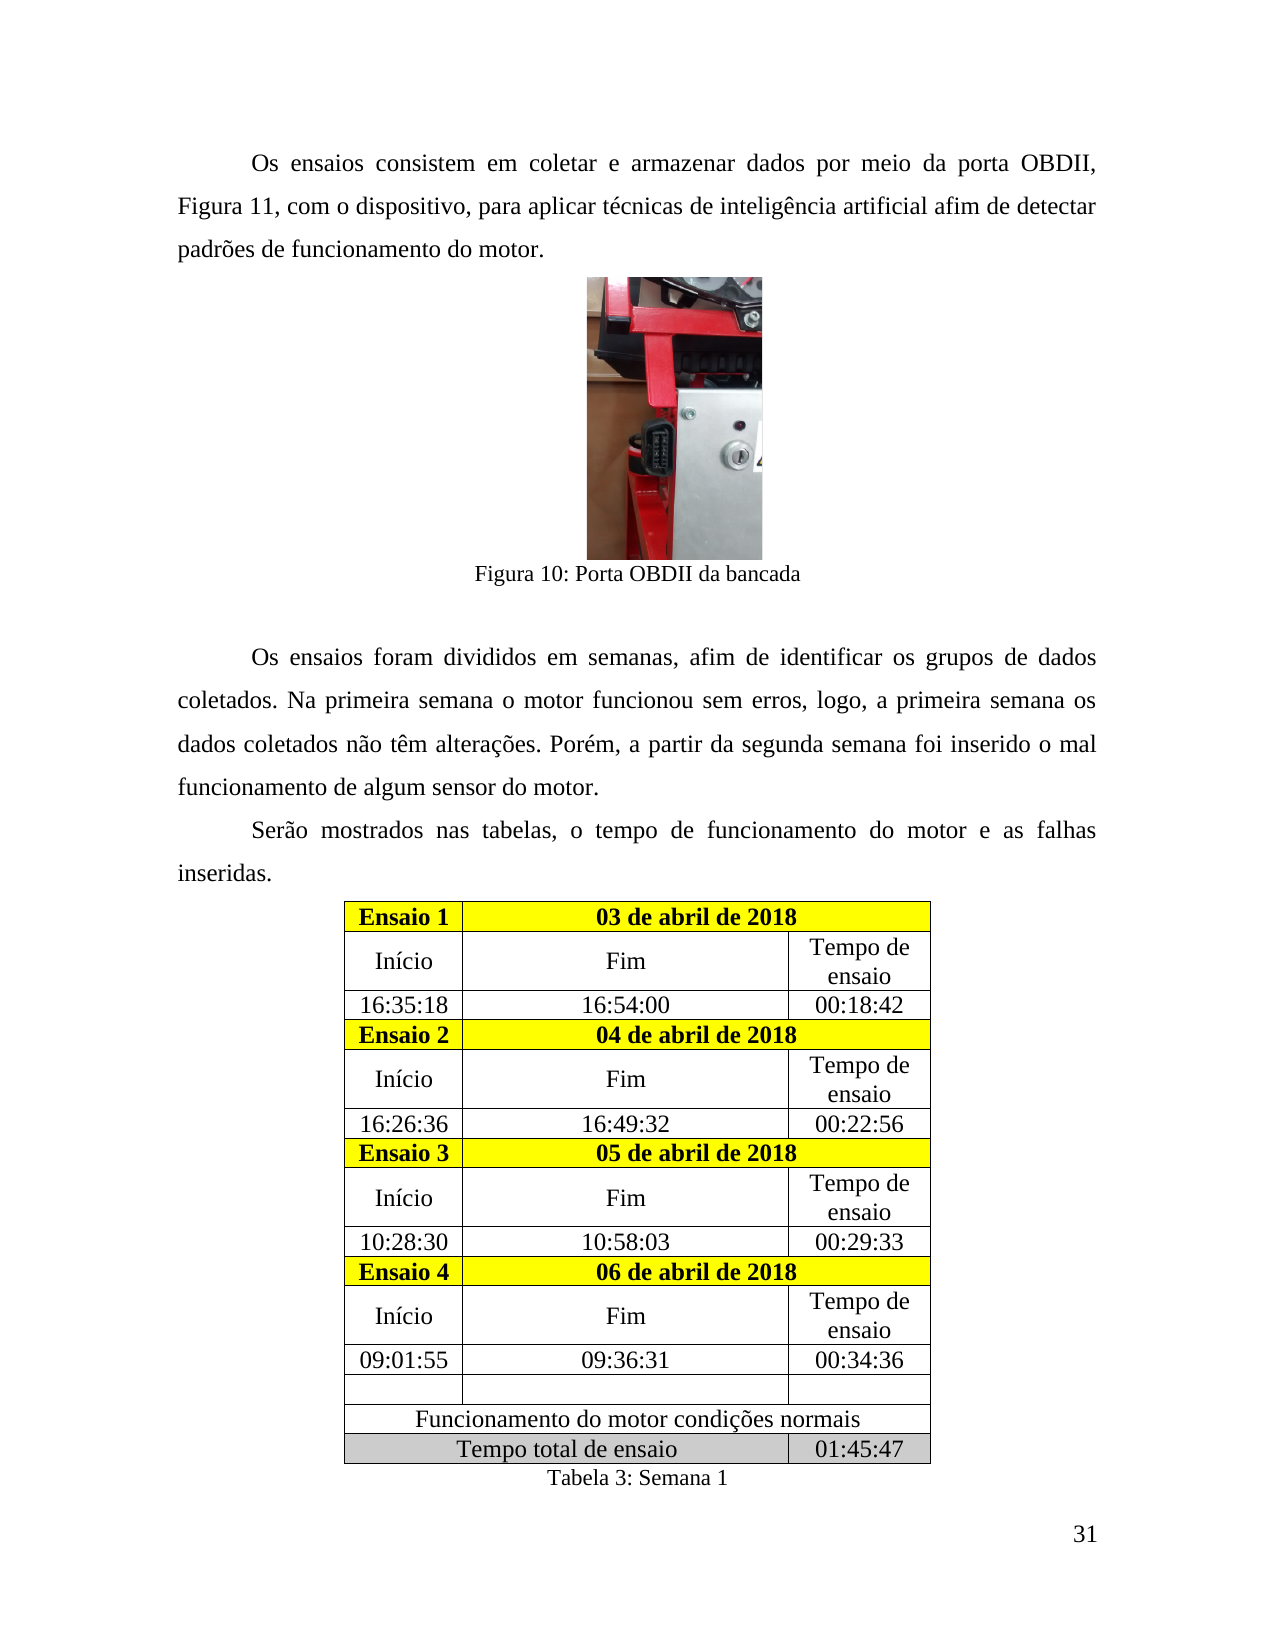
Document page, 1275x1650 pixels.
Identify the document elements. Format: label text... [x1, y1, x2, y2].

text Os ensaios foram divididos em semanas, afim de identificar os grupos de dados coletados. Na primeira semana o motor funcionou sem erros, logo, a primeira semana os dados coletados não têm alterações. Porém, a partir da segunda semana foi inserido o mal funcionamento de algum sensor do motor. [177, 642, 1098, 801]
table_cell Início [345, 932, 462, 989]
table_cell Ensaio 3 [345, 1139, 462, 1167]
table_cell [463, 1375, 788, 1403]
table_cell 10:28:30 [345, 1227, 462, 1256]
table_cell 16:49:32 [463, 1109, 788, 1137]
table_cell 09:36:31 [463, 1345, 788, 1374]
table_cell 16:35:18 [345, 991, 462, 1019]
table_cell [345, 1375, 462, 1403]
table_cell 00:18:42 [789, 991, 930, 1019]
table_cell Ensaio 4 [345, 1257, 462, 1285]
table_cell Tempo total de ensaio [345, 1434, 788, 1463]
table_header 03 de abril de 2018 [463, 902, 930, 931]
table_cell Fim [463, 1050, 788, 1108]
table_cell 00:22:56 [789, 1109, 930, 1137]
table_cell Ensaio 2 [345, 1020, 462, 1049]
table_cell 00:34:36 [789, 1345, 930, 1374]
table_cell 10:58:03 [463, 1227, 788, 1256]
table_cell Tempo de ensaio [789, 1050, 930, 1108]
text Os ensaios consistem em coletar e armazenar dados por meio da porta OBDII, Figura 11, com o dispositivo, para aplicar técnicas de inteligência artificial afim de detectar padrões de funcionamento do motor. [177, 148, 1098, 263]
text Serão mostrados nas tabelas, o tempo de funcionamento do motor e as falhas inseridas. [177, 815, 1098, 887]
table_cell 06 de abril de 2018 [463, 1257, 930, 1285]
table_cell 05 de abril de 2018 [463, 1139, 930, 1167]
table_cell 16:54:00 [463, 991, 788, 1019]
table_cell Tempo de ensaio [789, 1286, 930, 1344]
table_header Ensaio 1 [345, 902, 462, 931]
table_cell Tempo de ensaio [789, 1168, 930, 1226]
picture [586, 277, 763, 560]
table_cell Início [345, 1286, 462, 1344]
table_cell Funcionamento do motor condições normais [345, 1405, 930, 1433]
table_cell Fim [463, 1286, 788, 1344]
table_cell Início [345, 1050, 462, 1108]
table_cell 01:45:47 [789, 1434, 930, 1463]
table_cell [789, 1375, 930, 1403]
table_cell 00:29:33 [789, 1227, 930, 1256]
table_cell 04 de abril de 2018 [463, 1020, 930, 1049]
table_cell 16:26:36 [345, 1109, 462, 1137]
table_cell Início [345, 1168, 462, 1226]
table_cell Fim [463, 1168, 788, 1226]
table_cell Fim [463, 932, 788, 989]
table_cell Tempo de ensaio [789, 932, 930, 989]
table_cell 09:01:55 [345, 1345, 462, 1374]
text Tabela 3: Semana 1 [177, 1464, 1098, 1490]
